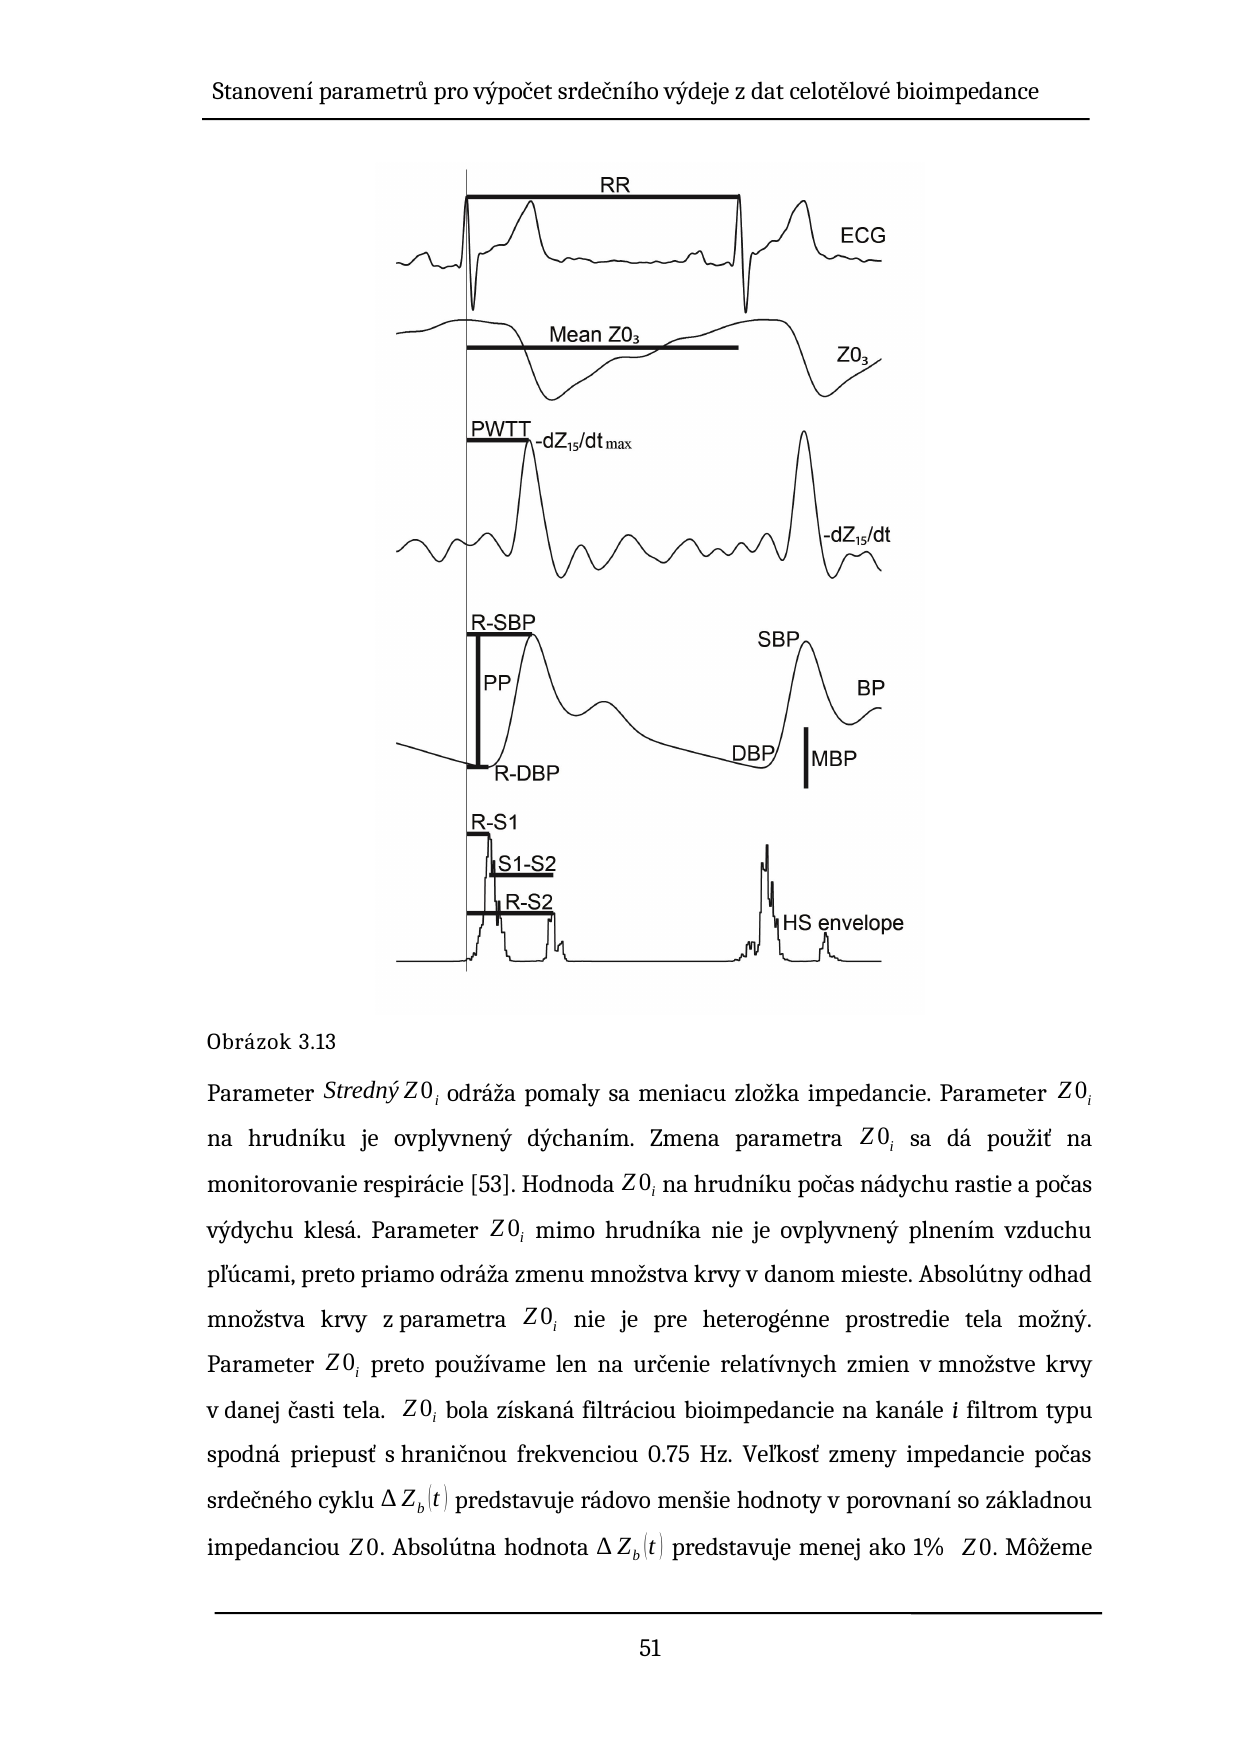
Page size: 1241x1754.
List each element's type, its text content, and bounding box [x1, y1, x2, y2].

picture [375, 162, 925, 1015]
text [207, 1077, 1092, 1563]
